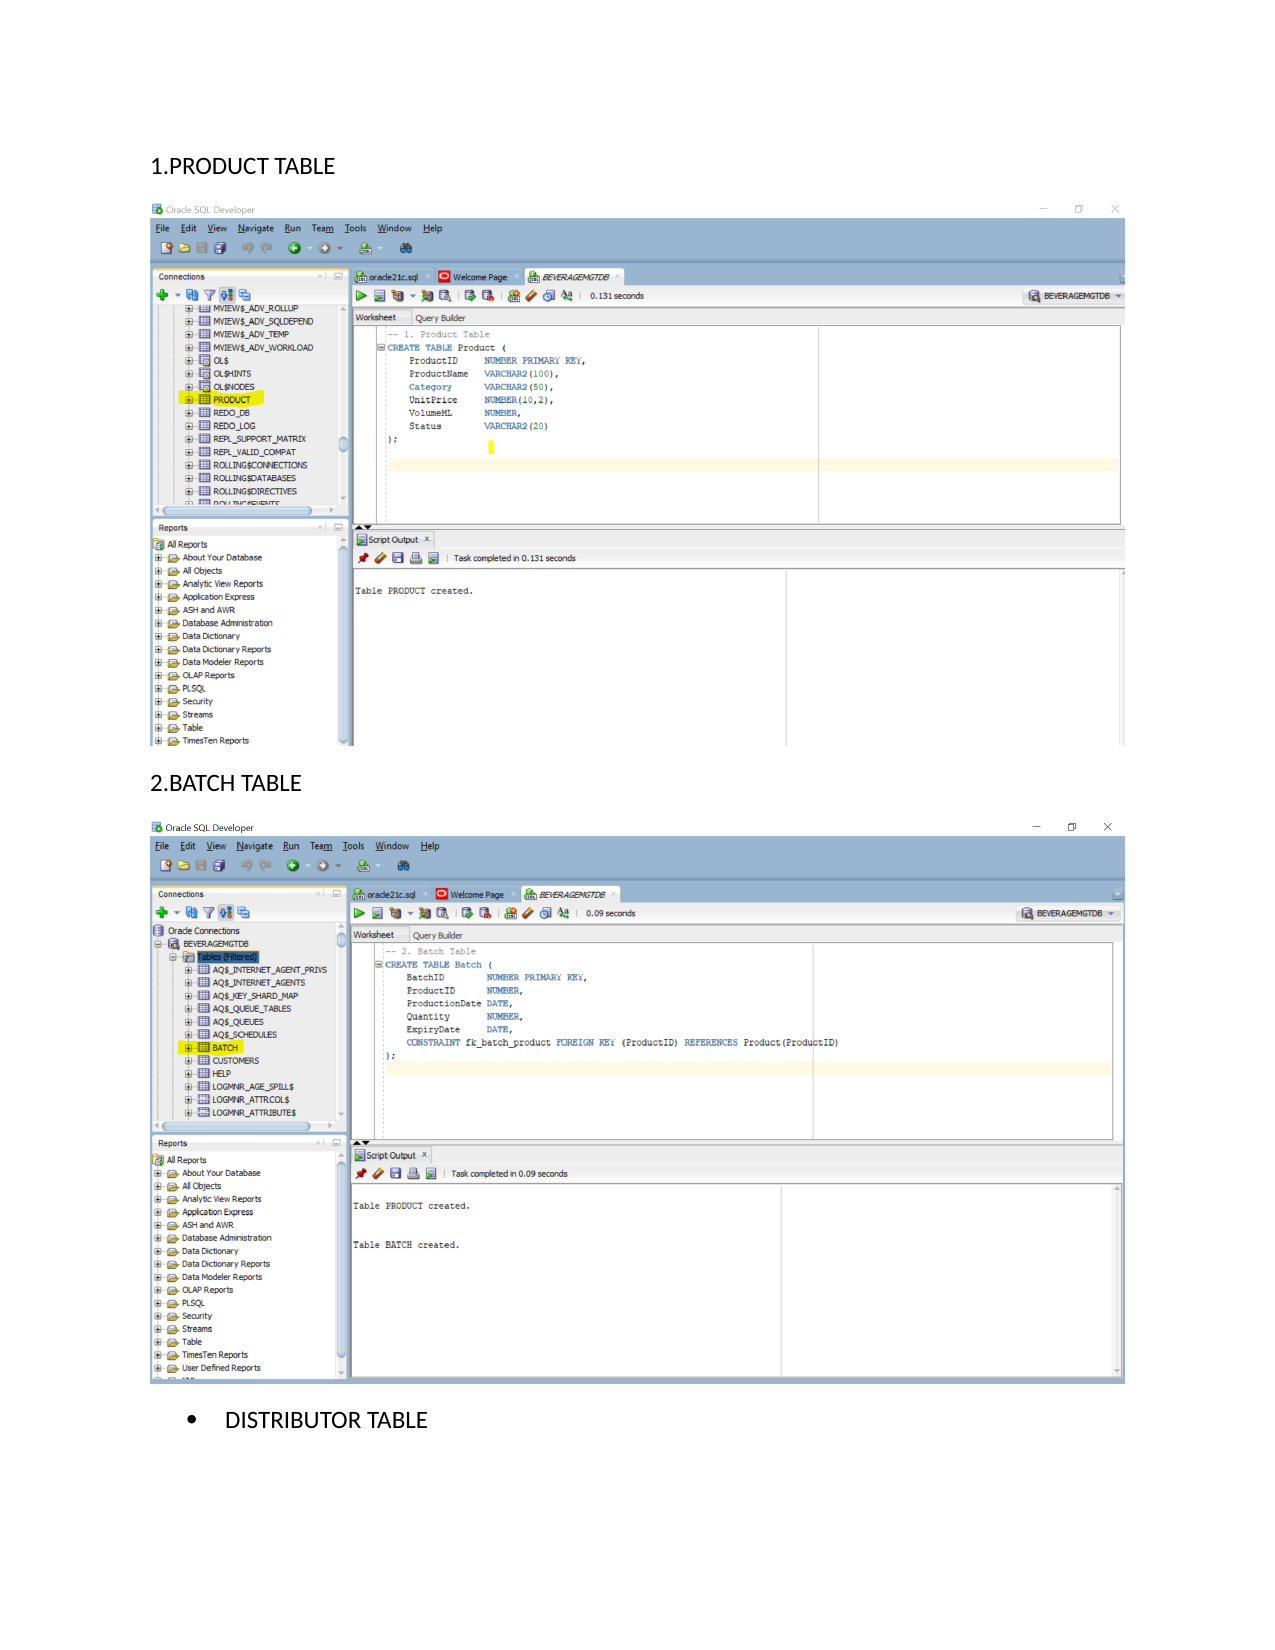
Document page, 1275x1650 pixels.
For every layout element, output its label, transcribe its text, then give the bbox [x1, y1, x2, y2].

text 2.BATCH TABLE [150, 767, 1125, 797]
list DISTRIBUTOR TABLE [187, 1405, 1125, 1435]
picture [150, 818, 1125, 1384]
picture [150, 201, 1125, 746]
text 1.PRODUCT TABLE [150, 150, 1125, 181]
